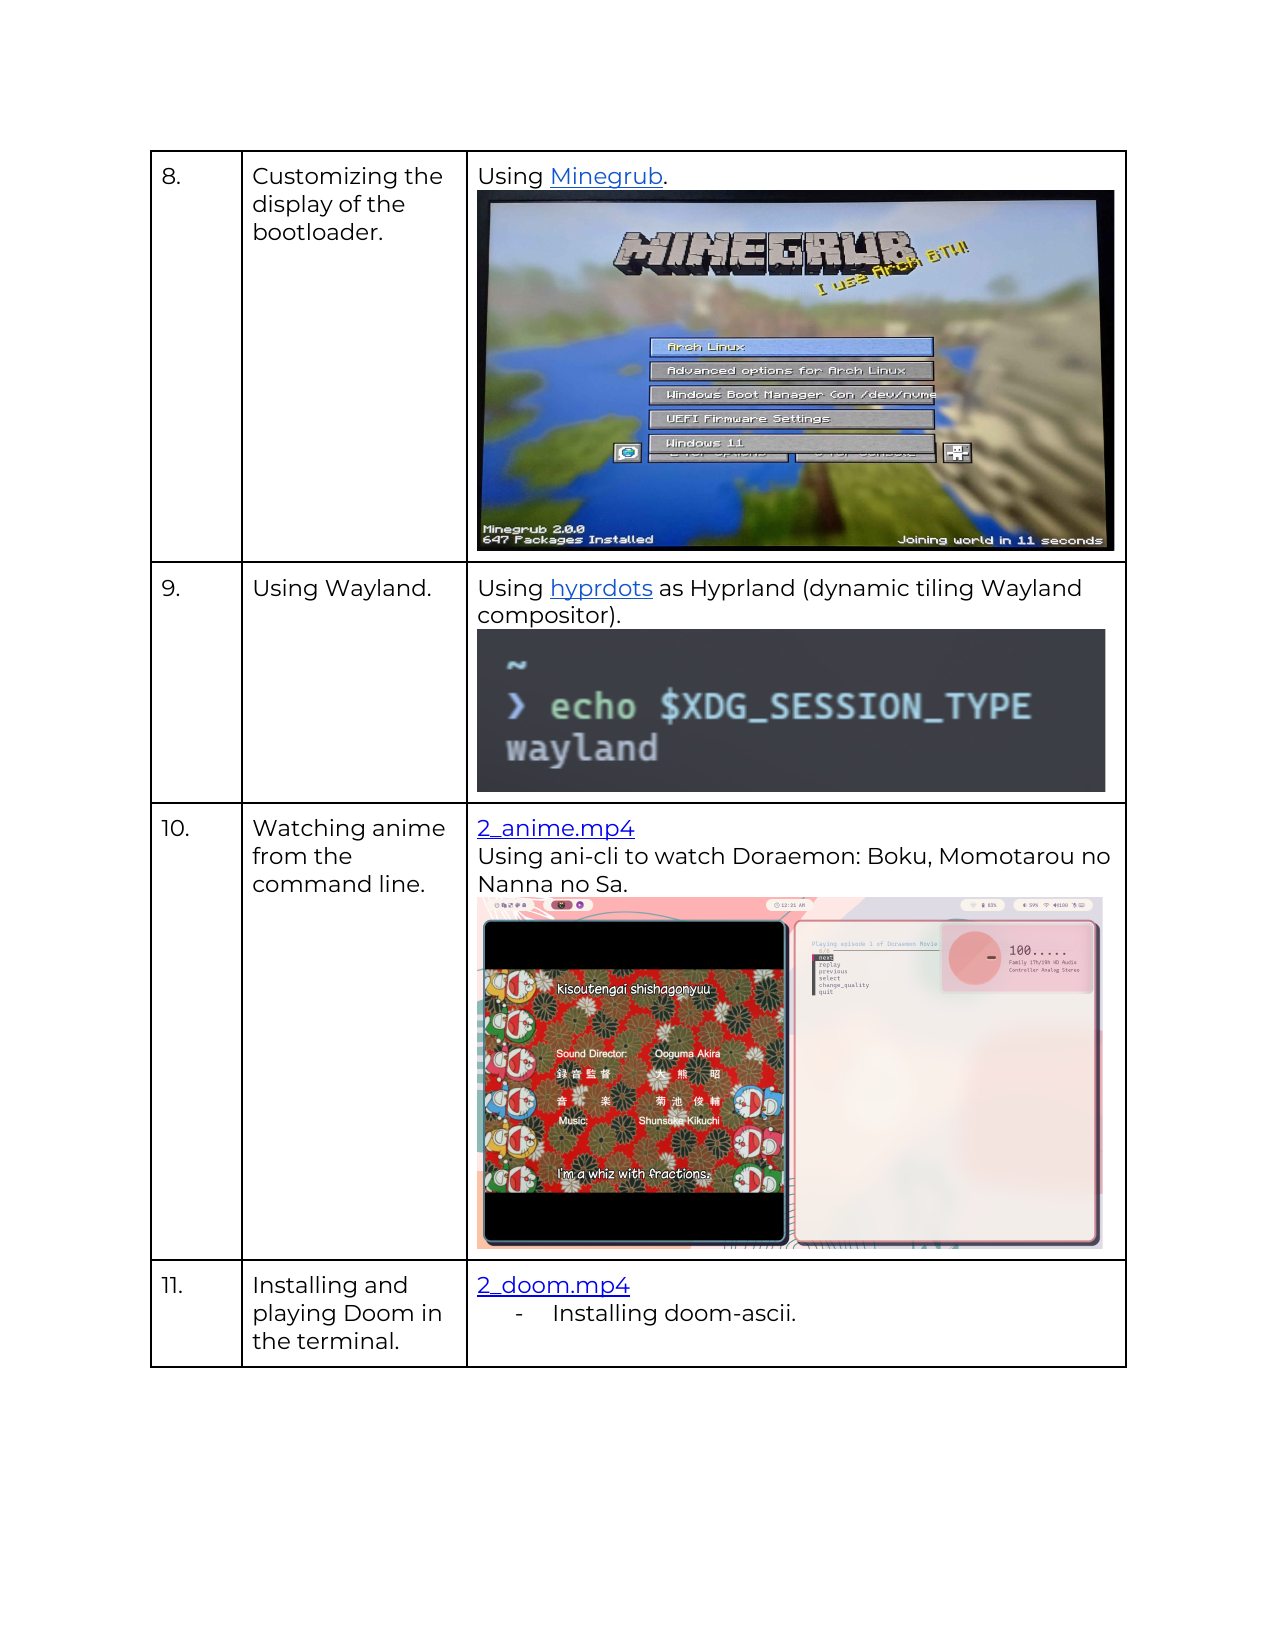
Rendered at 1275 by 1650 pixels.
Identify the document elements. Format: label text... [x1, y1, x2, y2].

table_cell Watching anime from the command line. [243, 804, 466, 1259]
table_cell 8. [152, 152, 241, 561]
table_cell 9. [152, 563, 241, 802]
picture [477, 629, 1106, 792]
table_cell Using Wayland. [243, 563, 466, 802]
table_cell 2_anime.mp4 Using ani-cli to watch Doraemon: Boku, Momotarou no Nanna no Sa. [468, 804, 1125, 1259]
table_cell 10. [152, 804, 241, 1259]
table_cell Using Minegrub. [468, 152, 1125, 561]
picture [477, 897, 1103, 1249]
picture [477, 190, 1115, 551]
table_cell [243, 1261, 466, 1366]
table_cell Using hyprdots as Hyprland (dynamic tiling Wayland compositor). [468, 563, 1125, 802]
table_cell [468, 1261, 1125, 1366]
table_cell Customizing the display of the bootloader. [243, 152, 466, 561]
table_cell 11. [152, 1261, 241, 1366]
